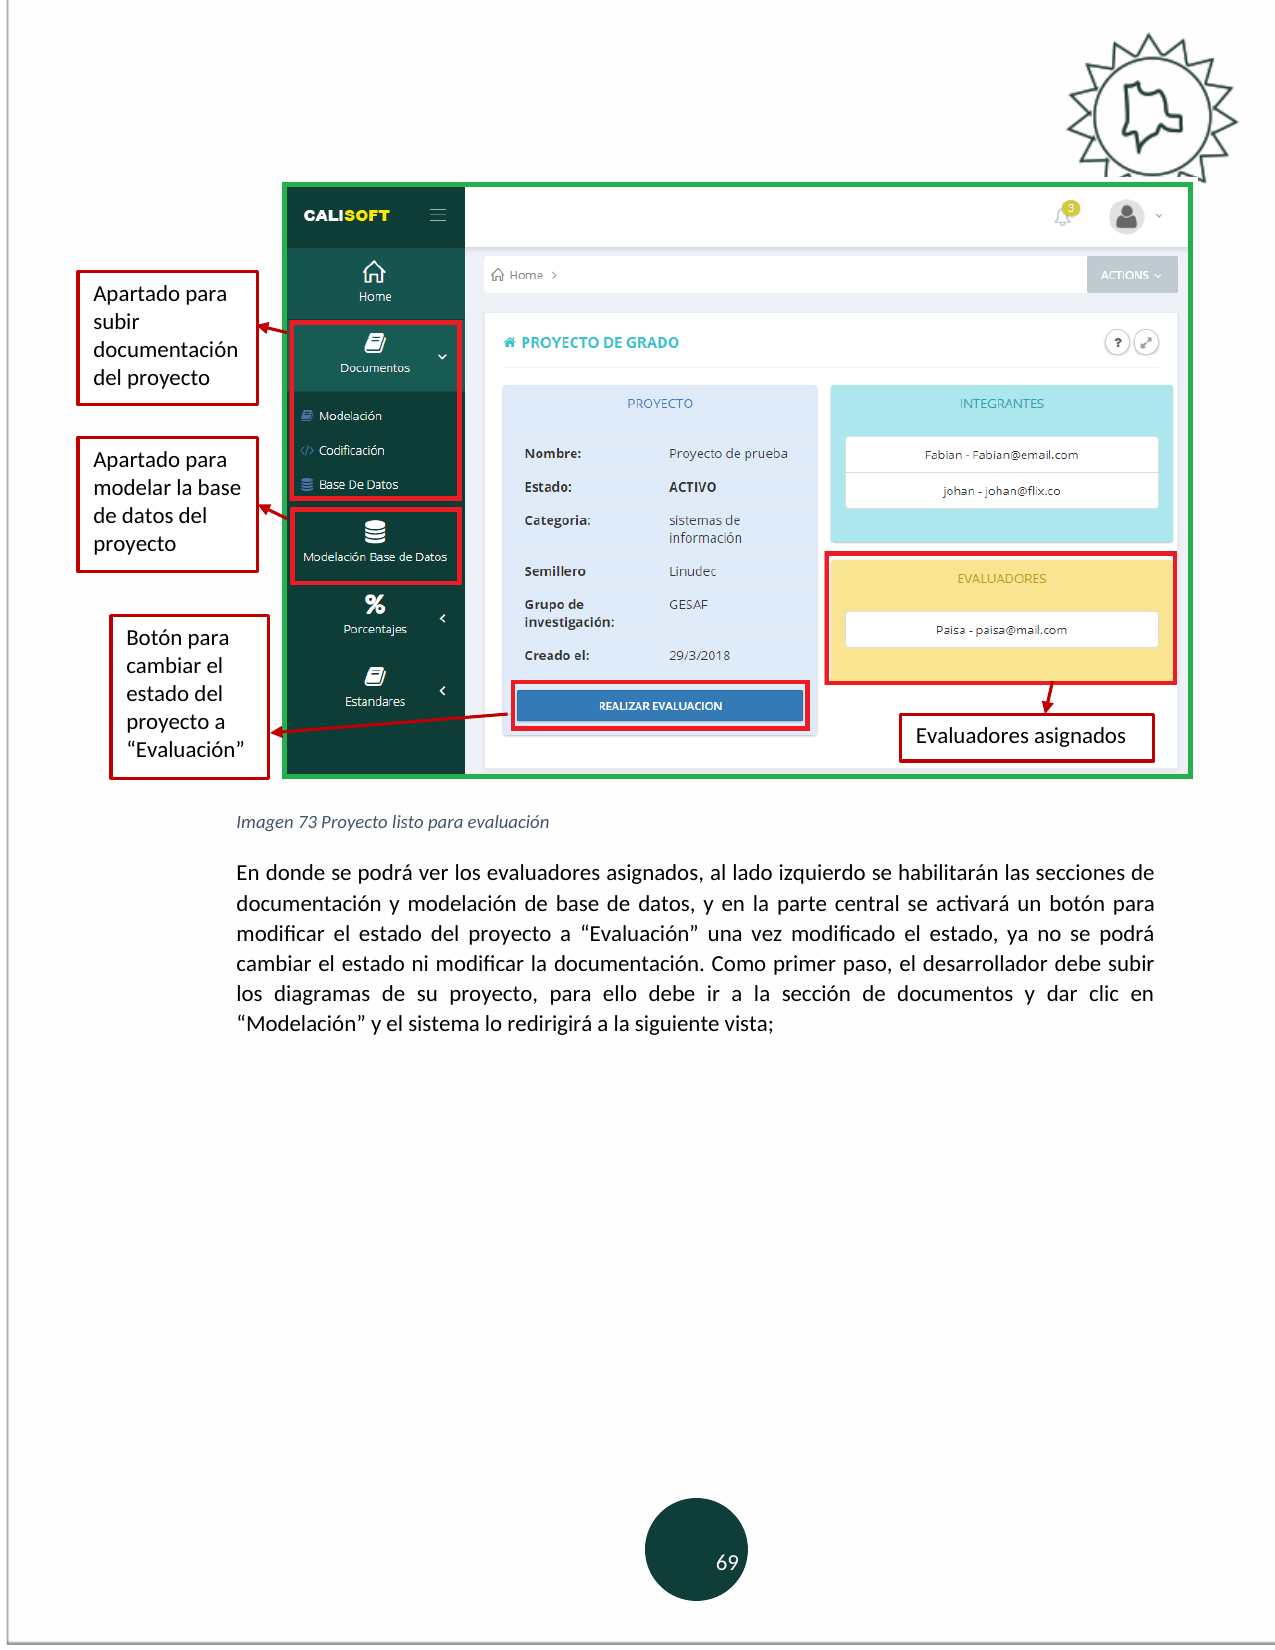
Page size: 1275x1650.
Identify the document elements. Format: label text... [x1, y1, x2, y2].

picture [6, 0, 1275, 1645]
text En donde se podrá ver los evaluadores asignados, al lado izquierdo se habilitarán las secciones de documentación y modelación de base de datos, y en la parte central se activará un botón para modificar el estado del proyecto a “Evaluación” una vez modificado el estado, ya no se podrá cambiar el estado ni modificar la documentación. Como primer paso, el desarrollador debe subir los diagramas de su proyecto, para ello debe ir a la sección de documentos y dar clic en “Modelación” y el sistema lo redirigirá a la siguiente vista; [236, 858, 1157, 1038]
